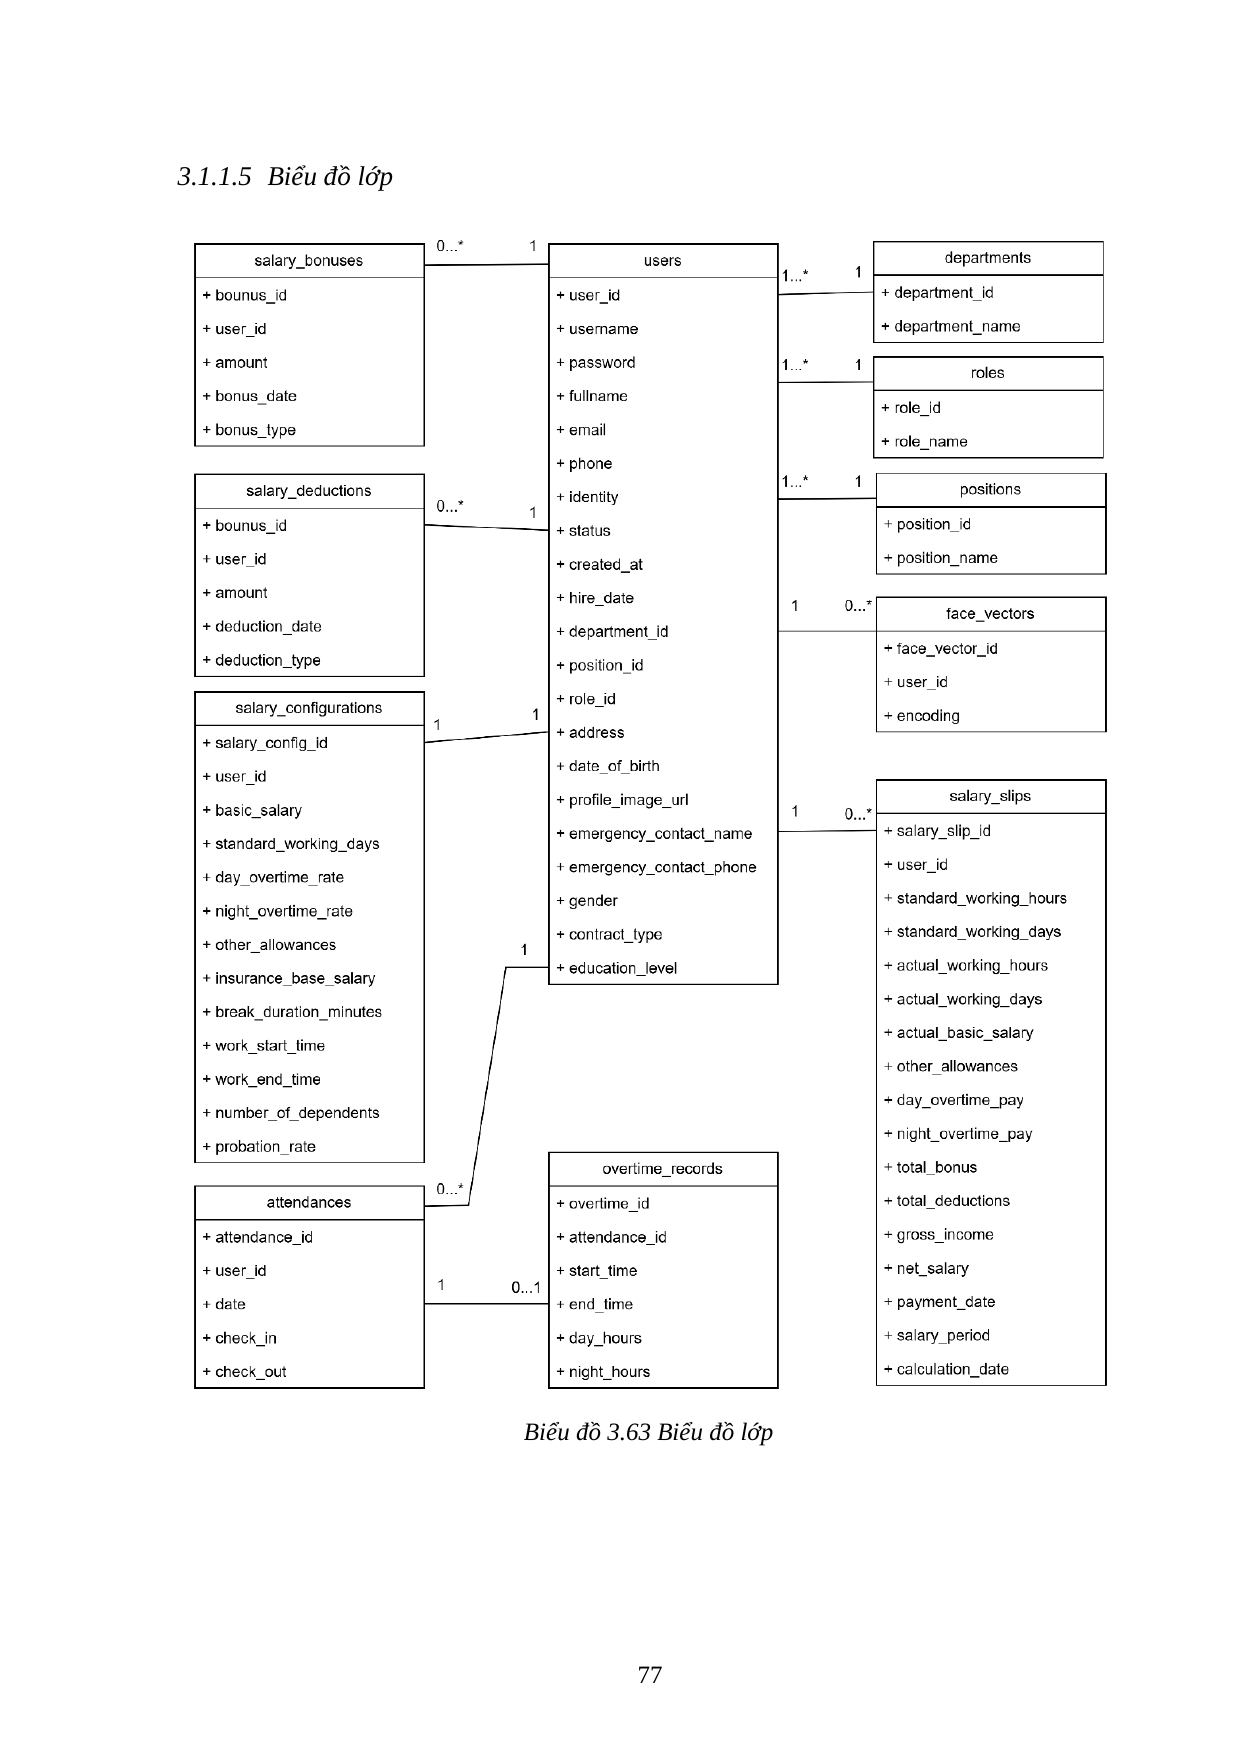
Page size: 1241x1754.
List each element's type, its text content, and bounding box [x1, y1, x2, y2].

subtitle Biểu đồ lớp [177, 160, 1122, 191]
text Biểu đồ . Biểu đồ lớp [177, 1417, 1122, 1446]
picture [181, 216, 1118, 1405]
